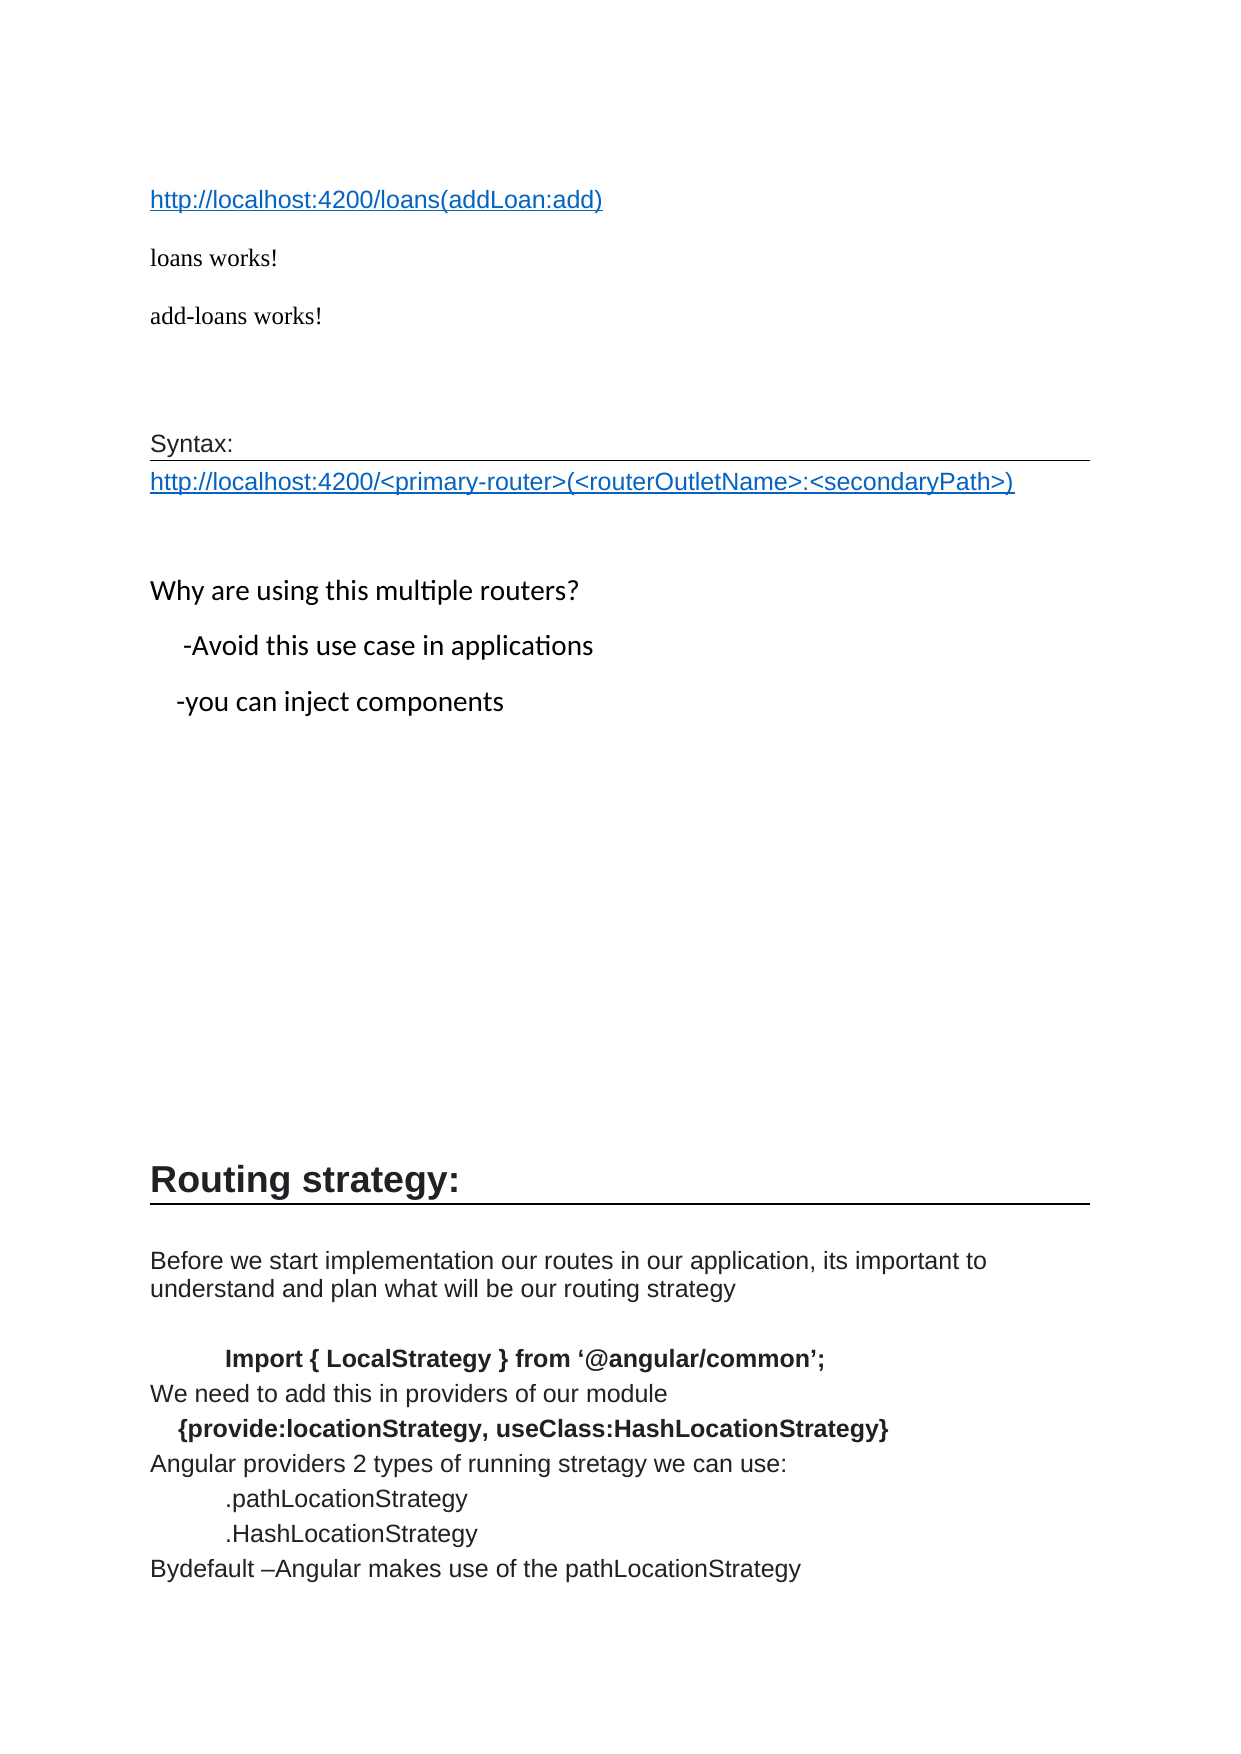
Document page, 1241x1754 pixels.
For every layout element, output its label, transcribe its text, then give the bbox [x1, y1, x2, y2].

text http://localhost:4200/<primary-router>(<routerOutletName>:<secondaryPath>) [150, 467, 1090, 496]
text loans works! [150, 243, 1090, 272]
text add-loans works! [150, 301, 1090, 329]
text We need to add this in providers of our module [150, 1379, 1090, 1408]
text Before we start implementation our routes in our application, its important to understand and plan what will be our routing strategy [150, 1246, 1090, 1303]
text {provide:locationStrategy, useClass:HashLocationStrategy} [150, 1414, 1090, 1443]
text -you can inject components [150, 683, 1090, 718]
text .pathLocationStrategy [150, 1484, 1090, 1513]
text -Avoid this use case in applications [150, 627, 1090, 663]
text Angular providers 2 types of running stretagy we can use: [150, 1449, 1090, 1478]
text Syntax: [150, 429, 1090, 460]
text http://localhost:4200/loans(addLoan:add) [150, 185, 1090, 214]
text Why are using this multiple routers? [150, 572, 1090, 608]
text Import { LocalStrategy } from ‘@angular/common’; [150, 1344, 1090, 1373]
text Routing strategy: [150, 1158, 1090, 1203]
text Bydefault –Angular makes use of the pathLocationStrategy [150, 1554, 1090, 1583]
text .HashLocationStrategy [150, 1519, 1090, 1548]
